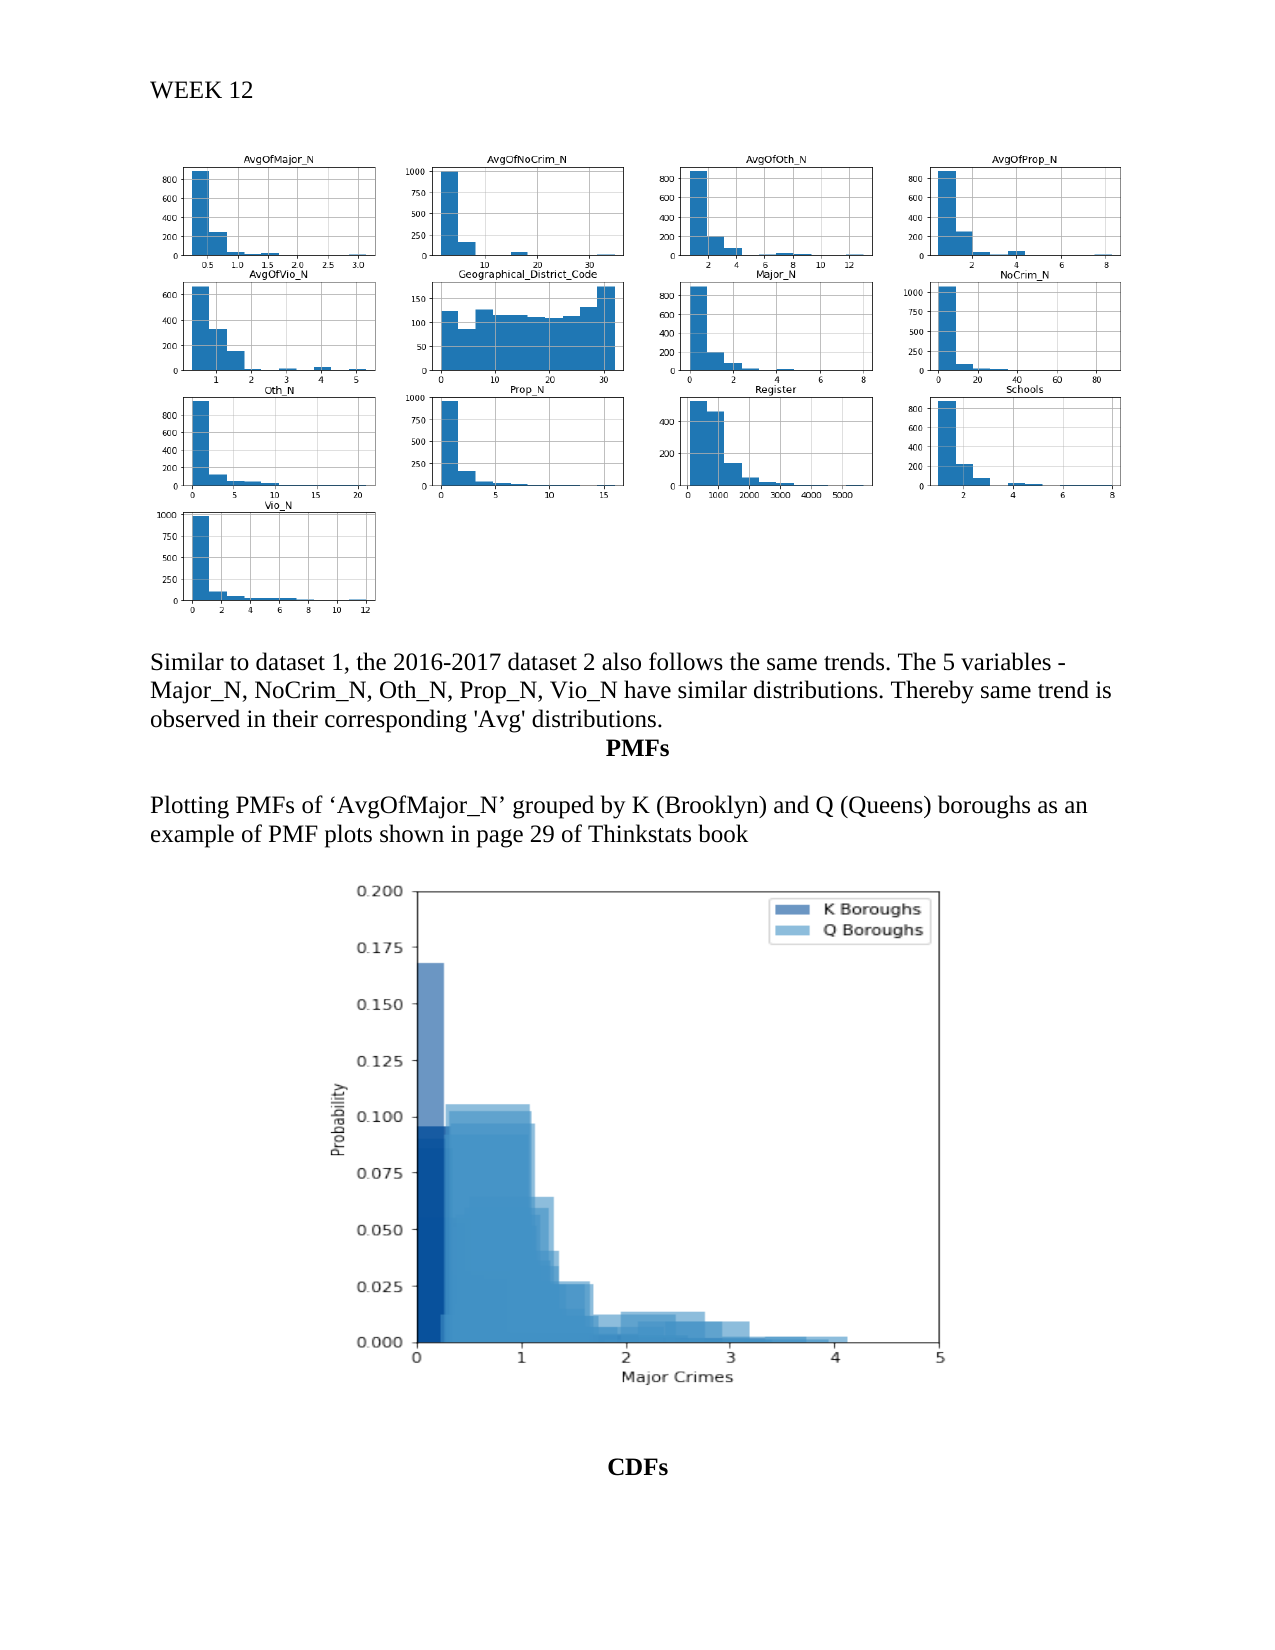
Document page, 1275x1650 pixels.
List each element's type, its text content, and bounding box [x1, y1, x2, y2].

text Similar to dataset 1, the 2016-2017 dataset 2 also follows the same trends. The 5 variables - Major_N, NoCrim_N, Oth_N, Prop_N, Vio_N have similar distributions. Thereby same trend is observed in their corresponding 'Avg' distributions. [150, 647, 1125, 733]
picture [150, 150, 1125, 619]
picture [319, 876, 956, 1395]
text Plotting PMFs of ‘AvgOfMajor_N’ grouped by K (Brooklyn) and Q (Queens) boroughs as an example of PMF plots shown in page 29 of Thinkstats book [150, 791, 1125, 848]
text CDFs [150, 1452, 1125, 1480]
text PMFs [150, 733, 1125, 762]
